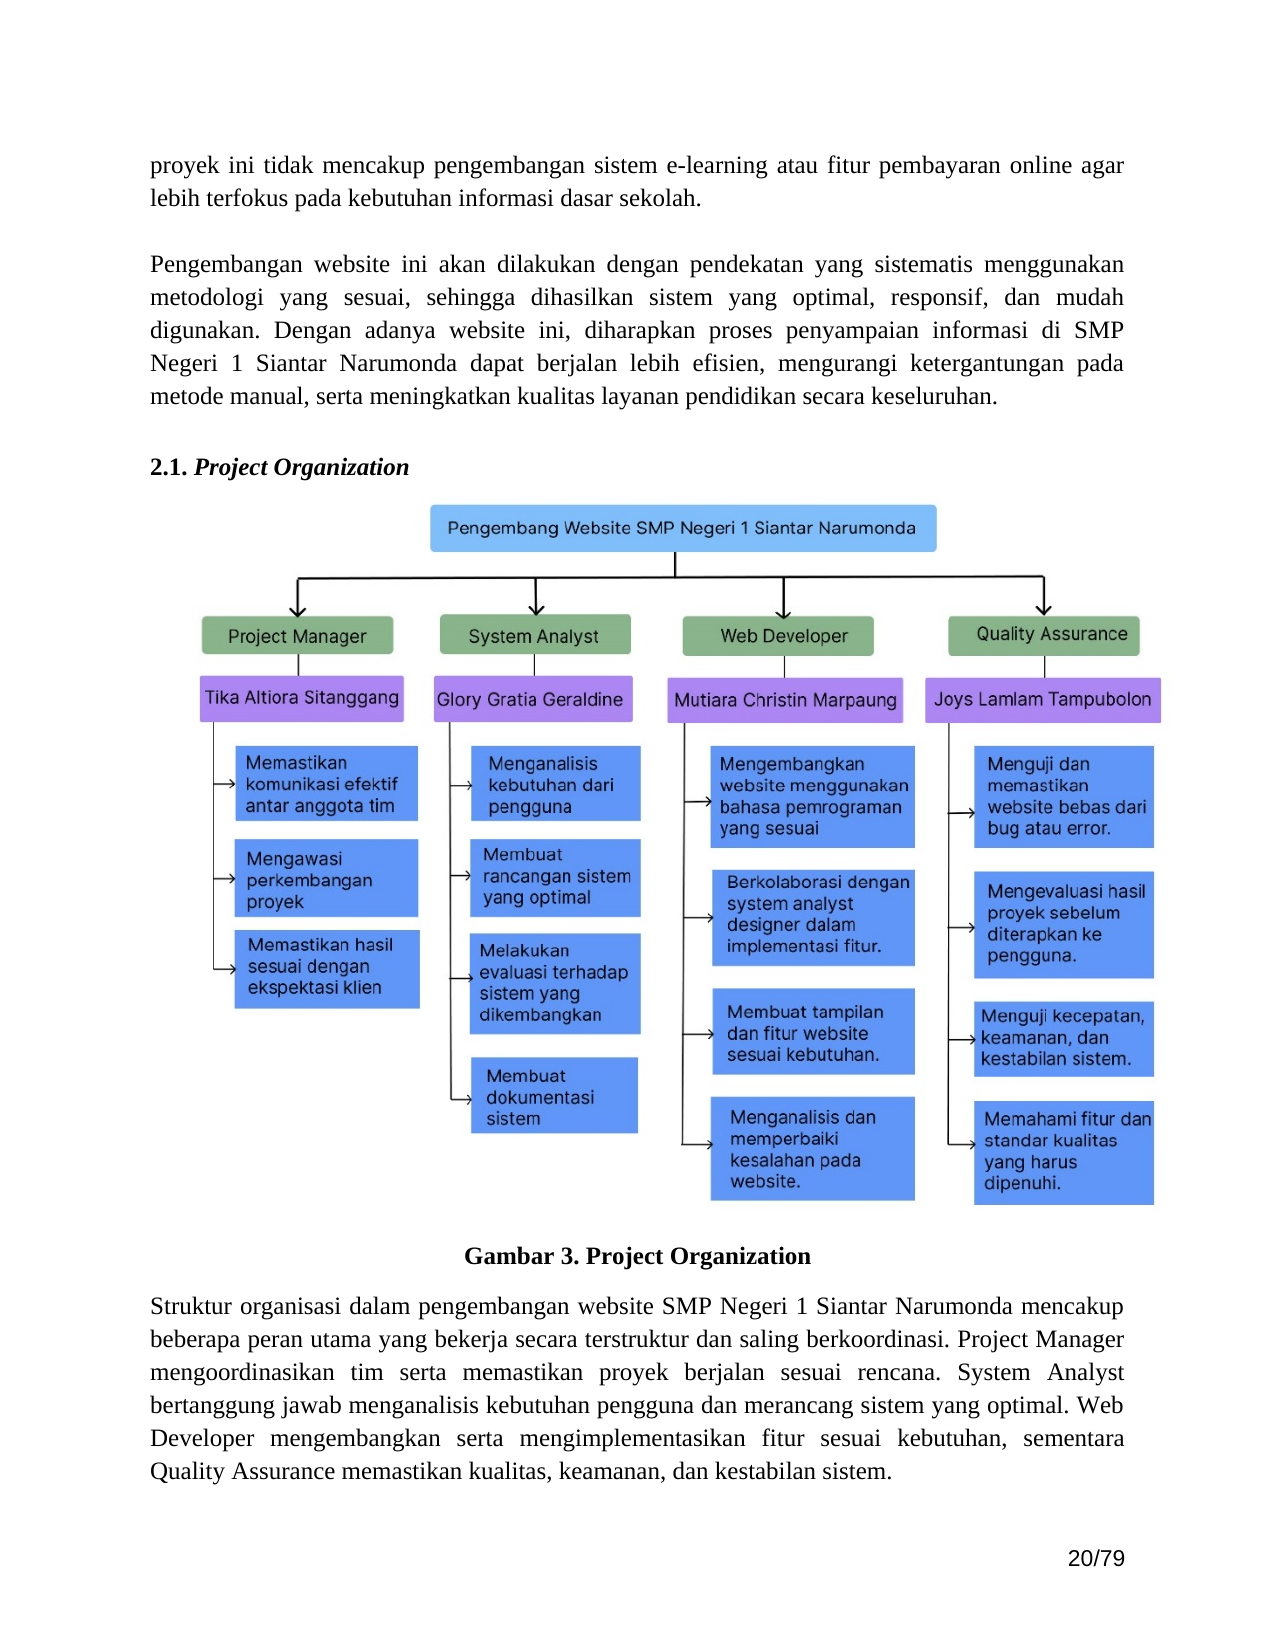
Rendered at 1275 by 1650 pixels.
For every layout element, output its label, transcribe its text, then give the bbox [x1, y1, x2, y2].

picture [150, 497, 1237, 1238]
text Struktur organisasi dalam pengembangan website SMP Negeri 1 Siantar Narumonda mencakup beberapa peran utama yang bekerja secara terstruktur dan saling berkoordinasi. Project Manager mengoordinasikan tim serta memastikan proyek berjalan sesuai rencana. System Analyst bertanggung jawab menganalisis kebutuhan pengguna dan merancang sistem yang optimal. Web Developer mengembangkan serta mengimplementasikan fitur sesuai kebutuhan, sementara Quality Assurance memastikan kualitas, keamanan, dan kestabilan sistem. [150, 1291, 1125, 1485]
subtitle 2.1. Project Organization [150, 452, 1125, 480]
text Pengembangan website ini akan dilakukan dengan pendekatan yang sistematis menggunakan metodologi yang sesuai, sehingga dihasilkan sistem yang optimal, responsif, dan mudah digunakan. Dengan adanya website ini, diharapkan proses penyampaian informasi di SMP Negeri 1 Siantar Narumonda dapat berjalan lebih efisien, mengurangi ketergantungan pada metode manual, serta meningkatkan kualitas layanan pendidikan secara keseluruhan. [150, 249, 1125, 410]
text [150, 150, 1125, 212]
text Gambar 3. Project Organization [150, 1241, 1125, 1270]
